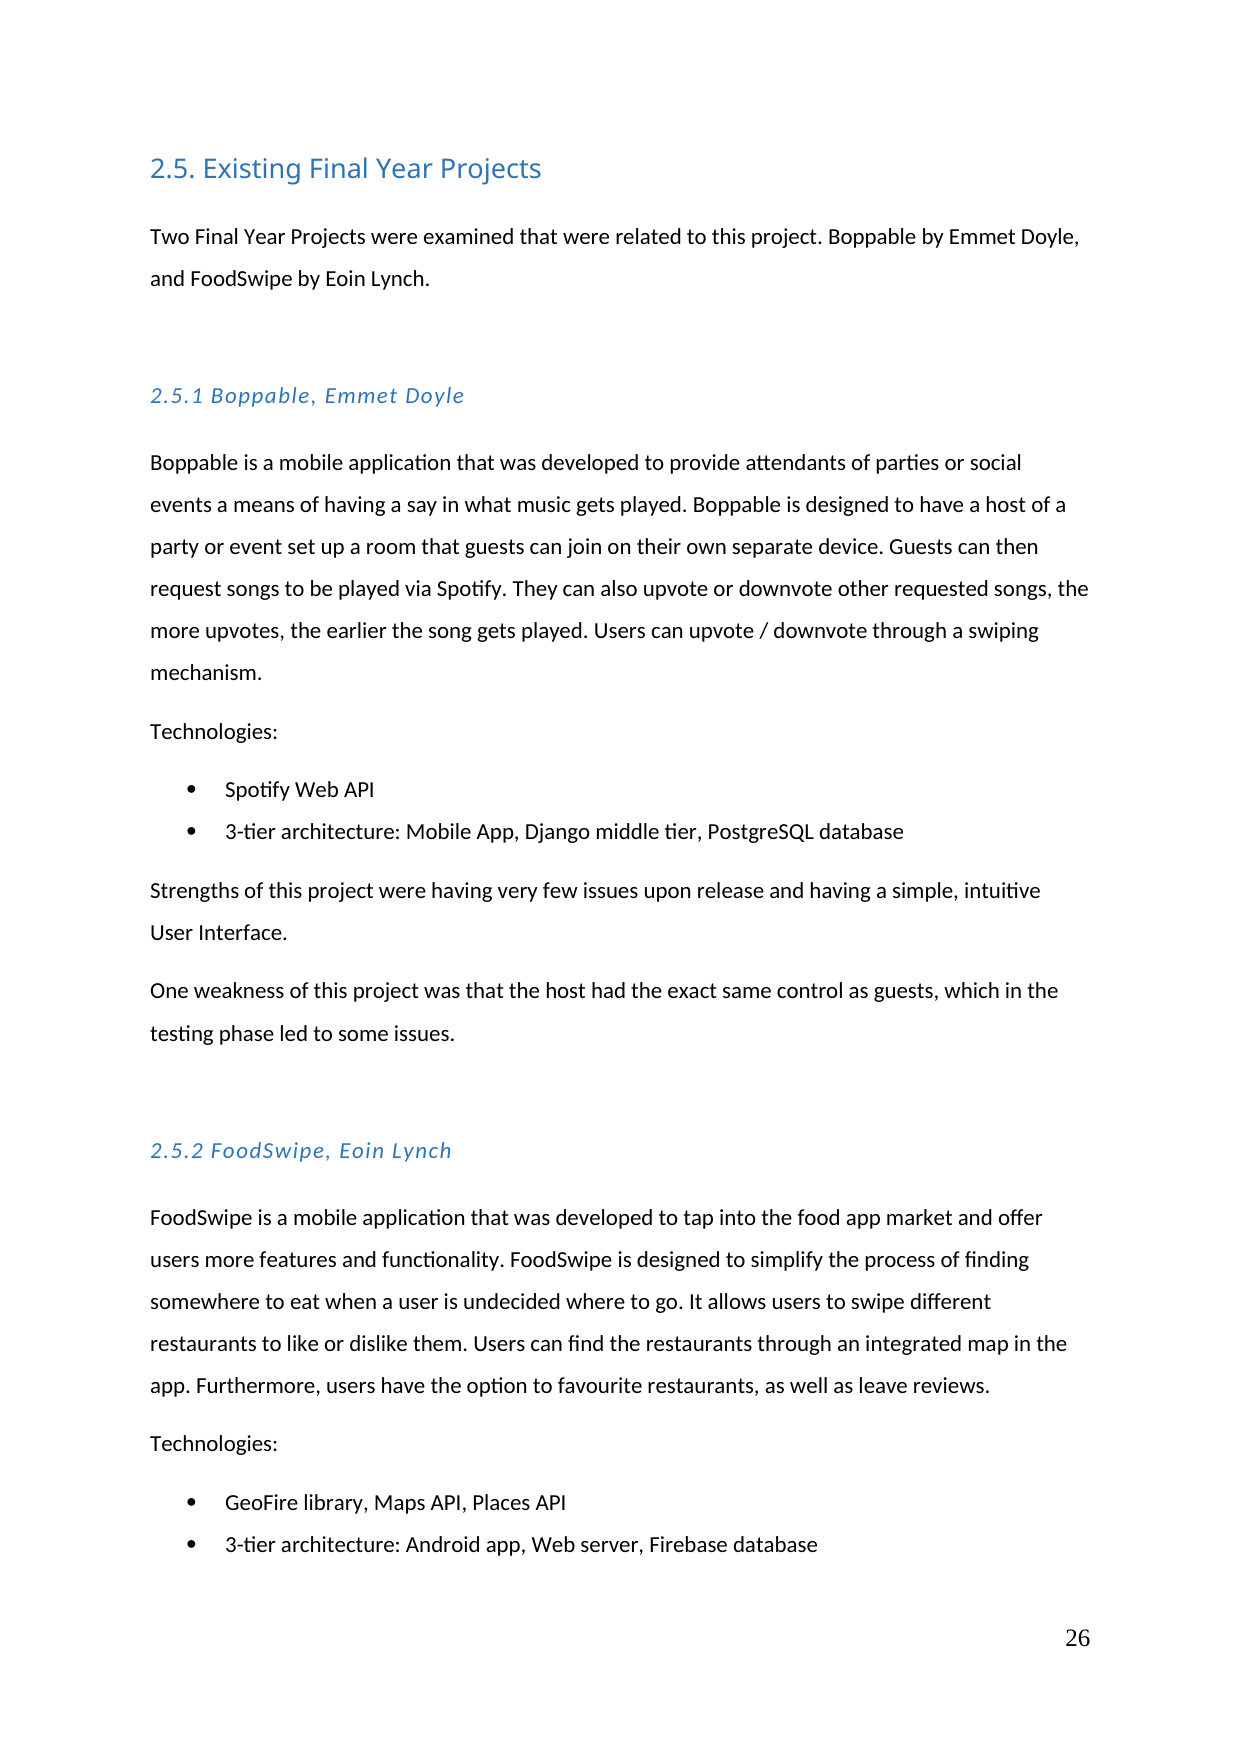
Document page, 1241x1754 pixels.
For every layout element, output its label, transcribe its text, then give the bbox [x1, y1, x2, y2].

text Boppable is a mobile application that was developed to provide attendants of parties or social events a means of having a say in what music gets played. Boppable is designed to have a host of a party or event set up a room that guests can join on their own separate device. Guests can then request songs to be played via Spotify. They can also upvote or downvote other requested songs, the more upvotes, the earlier the song gets played. Users can upvote / downvote through a swiping mechanism. [150, 448, 1090, 686]
text FoodSwipe is a mobile application that was developed to tap into the food app market and offer users more features and functionality. FoodSwipe is designed to simplify the process of finding somewhere to eat when a user is undecided where to go. It allows users to swipe different restaurants to like or dislike them. Users can find the restaurants through an integrated map in the app. Furthermore, users have the option to favourite restaurants, as well as leave reviews. [150, 1203, 1090, 1399]
list Spotify Web API [187, 775, 1090, 803]
text Technologies: [150, 1429, 1090, 1457]
subtitle 2.5. Existing Final Year Projects [150, 150, 1090, 187]
text One weakness of this project was that the host had the exact same control as guests, which in the testing phase led to some issues. [150, 977, 1090, 1047]
text Strengths of this project were having very few issues upon release and having a simple, intuitive User Interface. [150, 876, 1090, 946]
list 3-tier architecture: Mobile App, Django middle tier, PostgreSQL database [187, 817, 1090, 845]
list 3-tier architecture: Android app, Web server, Firebase database [187, 1530, 1090, 1558]
subtitle 2.5.2 FoodSwipe, Eoin Lynch [150, 1136, 1090, 1164]
text Technologies: [150, 717, 1090, 745]
text Two Final Year Projects were examined that were related to this project. Boppable by Emmet Doyle, and FoodSwipe by Eoin Lynch. [150, 222, 1090, 292]
list GeoFire library, Maps API, Places API [187, 1488, 1090, 1516]
subtitle 2.5.1 Boppable, Emmet Doyle [150, 381, 1090, 409]
